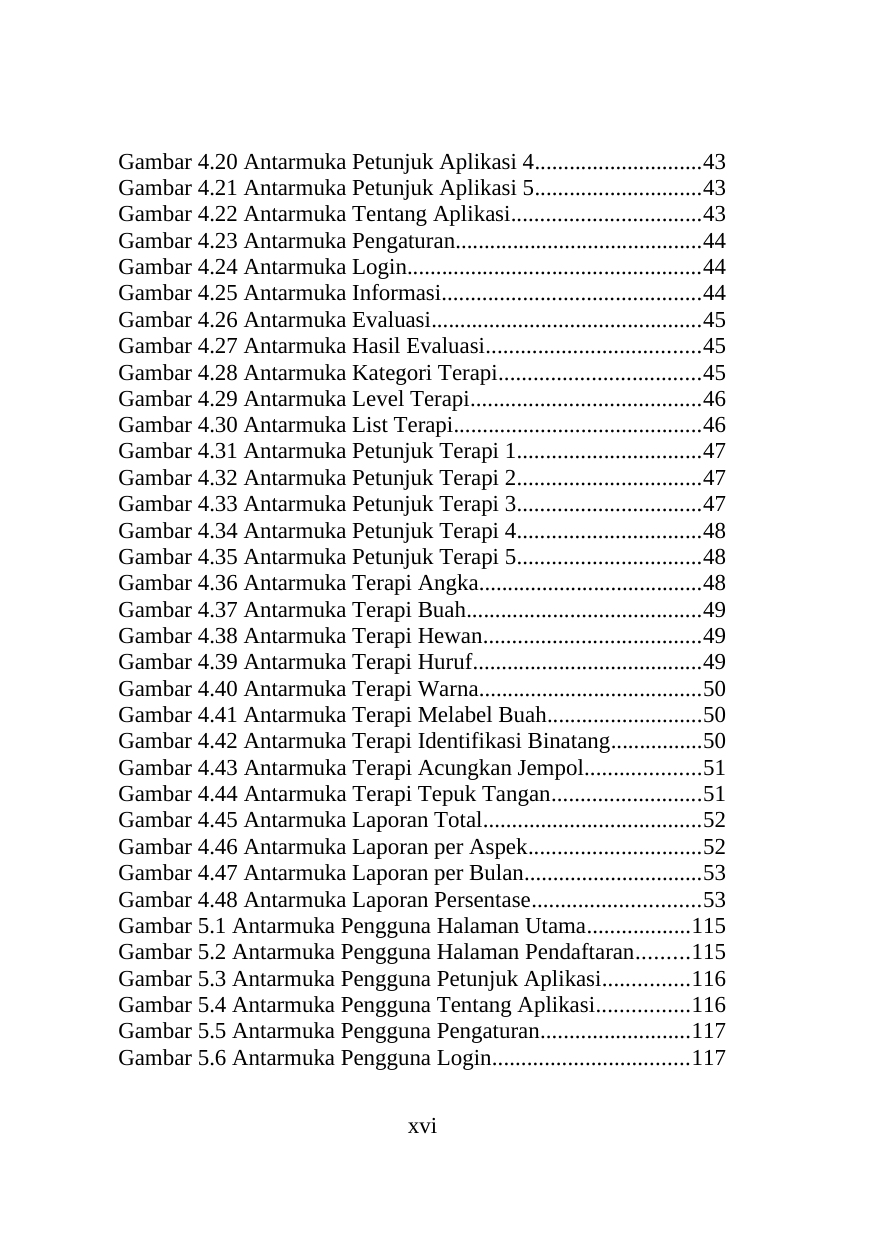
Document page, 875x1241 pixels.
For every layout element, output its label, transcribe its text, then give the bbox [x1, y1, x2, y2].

text Gambar 4.29 Antarmuka Level Terapi 46 [118, 385, 726, 411]
text Gambar 5.4 Antarmuka Pengguna Tentang Aplikasi 116 [118, 991, 726, 1017]
text Gambar 4.32 Antarmuka Petunjuk Terapi 2 47 [118, 464, 726, 490]
text Gambar 4.37 Antarmuka Terapi Buah 49 [118, 596, 726, 622]
text Gambar 4.22 Antarmuka Tentang Aplikasi 43 [118, 200, 726, 227]
text Gambar 5.1 Antarmuka Pengguna Halaman Utama 115 [118, 912, 726, 938]
text Gambar 4.41 Antarmuka Terapi Melabel Buah 50 [118, 701, 726, 727]
text Gambar 4.21 Antarmuka Petunjuk Aplikasi 5 43 [118, 174, 726, 200]
text Gambar 4.25 Antarmuka Informasi 44 [118, 279, 726, 306]
text Gambar 4.30 Antarmuka List Terapi 46 [118, 411, 726, 438]
text Gambar 5.5 Antarmuka Pengguna Pengaturan 117 [118, 1017, 726, 1044]
text Gambar 4.28 Antarmuka Kategori Terapi 45 [118, 358, 726, 385]
text Gambar 5.3 Antarmuka Pengguna Petunjuk Aplikasi 116 [118, 965, 726, 991]
text Gambar 5.2 Antarmuka Pengguna Halaman Pendaftaran 115 [118, 938, 726, 965]
text Gambar 4.31 Antarmuka Petunjuk Terapi 1 47 [118, 438, 726, 464]
text Gambar 5.6 Antarmuka Pengguna Login 117 [118, 1044, 726, 1070]
text Gambar 4.39 Antarmuka Terapi Huruf 49 [118, 648, 726, 675]
text Gambar 4.26 Antarmuka Evaluasi 45 [118, 306, 726, 332]
text Gambar 4.23 Antarmuka Pengaturan 44 [118, 227, 726, 253]
text Gambar 4.42 Antarmuka Terapi Identifikasi Binatang 50 [118, 727, 726, 754]
text Gambar 4.46 Antarmuka Laporan per Aspek 52 [118, 833, 726, 859]
text Gambar 4.36 Antarmuka Terapi Angka 48 [118, 569, 726, 596]
text Gambar 4.33 Antarmuka Petunjuk Terapi 3 47 [118, 490, 726, 517]
text Gambar 4.45 Antarmuka Laporan Total 52 [118, 807, 726, 833]
text Gambar 4.40 Antarmuka Terapi Warna 50 [118, 675, 726, 701]
text Gambar 4.24 Antarmuka Login 44 [118, 253, 726, 279]
text Gambar 4.48 Antarmuka Laporan Persentase 53 [118, 886, 726, 912]
text Gambar 4.27 Antarmuka Hasil Evaluasi 45 [118, 332, 726, 358]
text Gambar 4.47 Antarmuka Laporan per Bulan 53 [118, 859, 726, 886]
text Gambar 4.34 Antarmuka Petunjuk Terapi 4 48 [118, 517, 726, 543]
text Gambar 4.44 Antarmuka Terapi Tepuk Tangan 51 [118, 780, 726, 807]
text Gambar 4.43 Antarmuka Terapi Acungkan Jempol 51 [118, 754, 726, 780]
text Gambar 4.38 Antarmuka Terapi Hewan 49 [118, 622, 726, 648]
text Gambar 4.20 Antarmuka Petunjuk Aplikasi 4 43 [118, 148, 726, 174]
text Gambar 4.35 Antarmuka Petunjuk Terapi 5 48 [118, 543, 726, 569]
